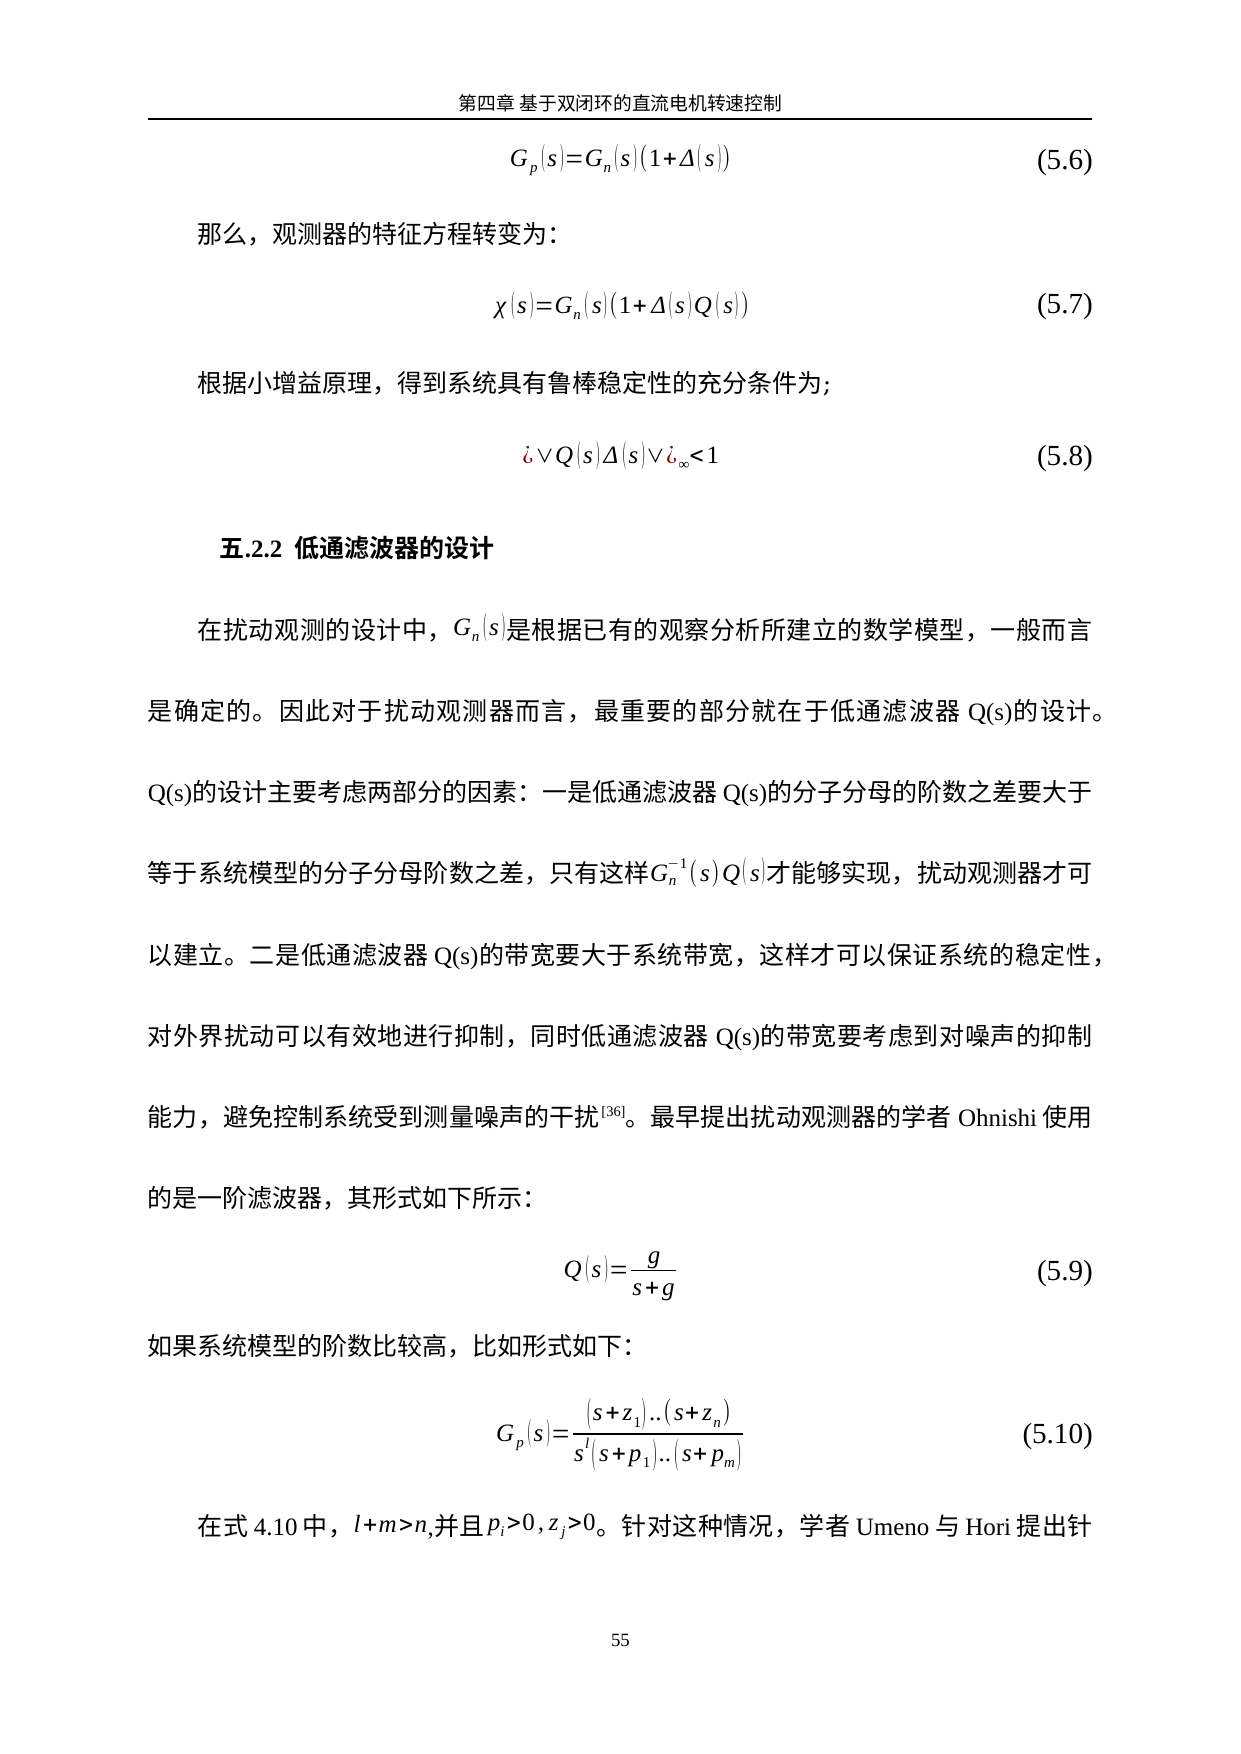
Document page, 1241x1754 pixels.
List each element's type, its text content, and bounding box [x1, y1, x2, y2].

text 根据小增益原理，得到系统具有鲁棒稳定性的充分条件为; [191, 349, 1092, 414]
text (5.9) [148, 1238, 1092, 1303]
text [148, 1492, 1092, 1557]
text 如果系统模型的阶数比较高，比如形式如下： [148, 1312, 1092, 1377]
text (5.7) [148, 274, 1092, 339]
text 在扰动观测的设计中，是根据已有的观察分析所建立的数学模型，一般而言是确定的。因此对于扰动观测器而言，最重要的部分就在于低通滤波器Q(s)的设计。Q(s)的设计主要考虑两部分的因素：一是低通滤波器Q(s)的分子分母的阶数之差要大于等于系统模型的分子分母阶数之差，只有这样才能够实现，扰动观测器才可以建立。二是低通滤波器Q(s)的带宽要大于系统带宽，这样才可以保证系统的稳定性，对外界扰动可以有效地进行抑制，同时低通滤波器Q(s)的带宽要考虑到对噪声的抑制能力，避免控制系统受到测量噪声的干扰[36]。最早提出扰动观测器的学者Ohnishi使用的是一阶滤波器，其形式如下所示： [148, 596, 1092, 1229]
text (5.8) [191, 423, 1092, 488]
text (5.10) [148, 1386, 1092, 1483]
subtitle 低通滤波器的设计 [169, 514, 1071, 579]
text (5.6) [191, 127, 1092, 192]
text 那么，观测器的特征方程转变为： [148, 200, 1092, 265]
